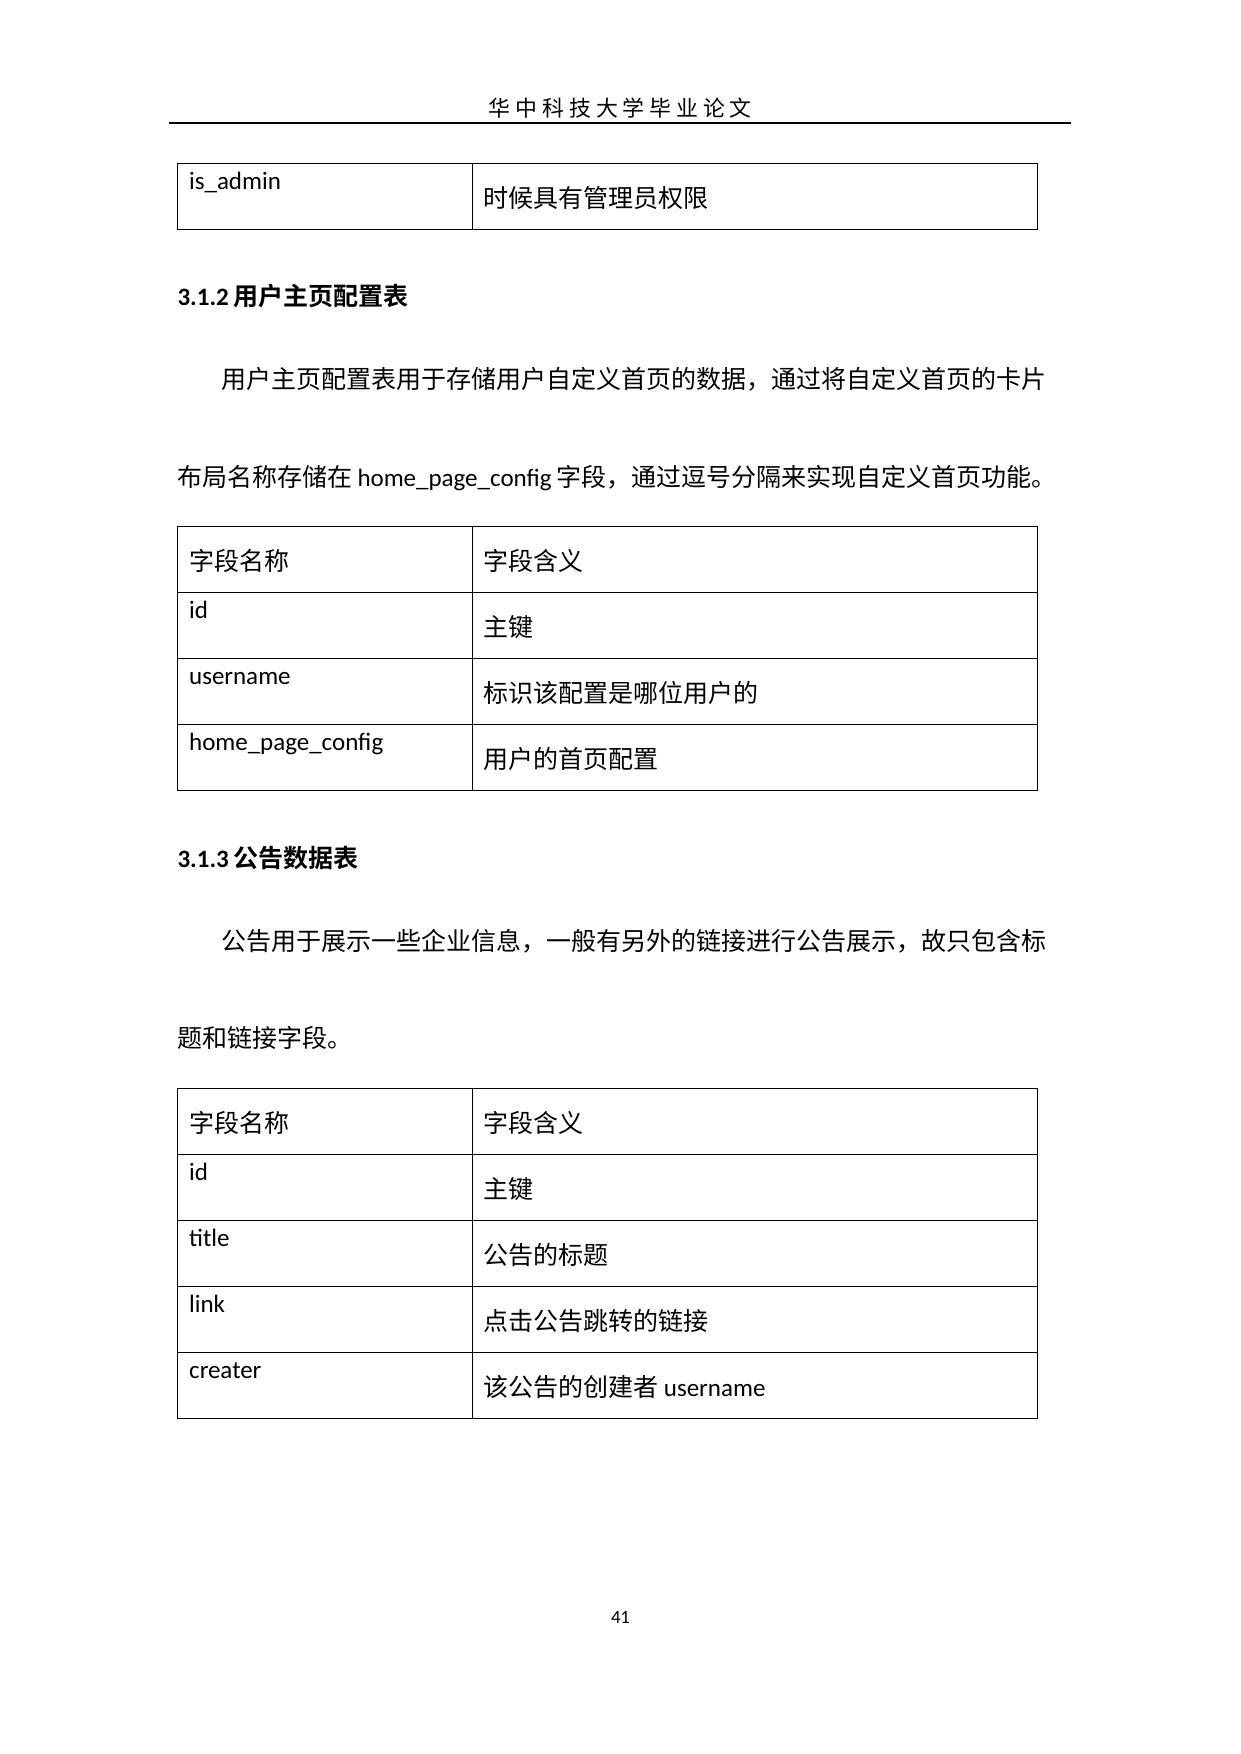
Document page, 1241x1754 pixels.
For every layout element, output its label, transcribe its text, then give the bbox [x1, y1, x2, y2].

table_cell 公告的标题 [473, 1221, 1037, 1286]
subtitle 3.1.2用户主页配置表 [177, 262, 1063, 327]
table_cell title [178, 1221, 472, 1286]
table_cell home_page_config [178, 725, 472, 790]
table_cell 主键 [473, 593, 1037, 658]
table_cell is_admin [178, 164, 472, 229]
table_cell id [178, 593, 472, 658]
table_cell 用户的首页配置 [473, 725, 1037, 790]
text 公告用于展示一些企业信息，一般有另外的链接进行公告展示，故只包含标题和链接字段。 [177, 907, 1063, 1069]
table_header 字段含义 [473, 1089, 1037, 1154]
table_cell link [178, 1287, 472, 1352]
table_cell creater [178, 1353, 472, 1418]
table_header 字段名称 [178, 527, 472, 592]
table_cell 该公告的创建者username [473, 1353, 1037, 1418]
table_cell 标识该配置是哪位用户的 [473, 659, 1037, 724]
table_cell 时候具有管理员权限 [473, 164, 1037, 229]
table_cell username [178, 659, 472, 724]
table_cell 主键 [473, 1155, 1037, 1220]
text 用户主页配置表用于存储用户自定义首页的数据，通过将自定义首页的卡片布局名称存储在home_page_config字段，通过逗号分隔来实现自定义首页功能。 [177, 346, 1063, 508]
table_header 字段含义 [473, 527, 1037, 592]
subtitle 3.1.3公告数据表 [177, 824, 1063, 889]
table_header 字段名称 [178, 1089, 472, 1154]
table_cell id [178, 1155, 472, 1220]
table_cell 点击公告跳转的链接 [473, 1287, 1037, 1352]
